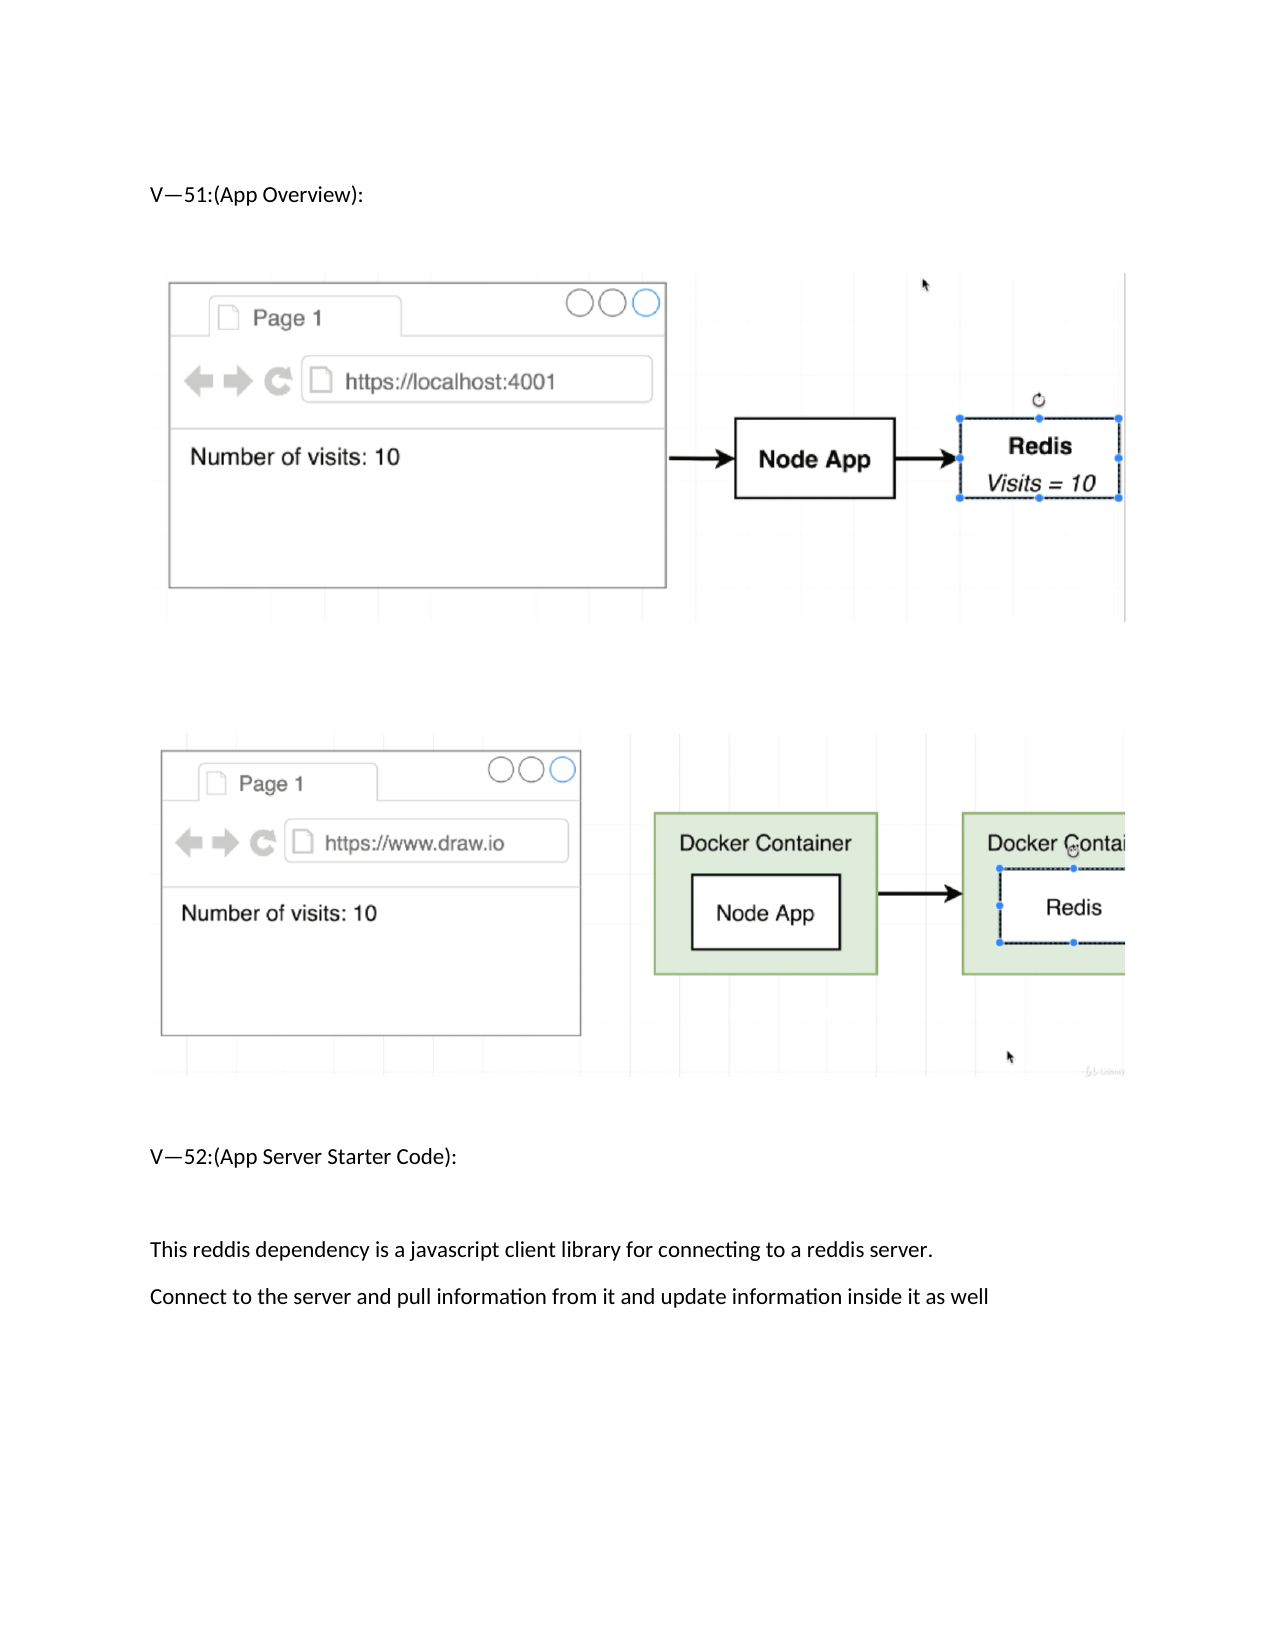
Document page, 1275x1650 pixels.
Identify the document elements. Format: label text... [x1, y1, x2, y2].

text This reddis dependency is a javascript client library for connecting to a reddis server. [150, 1236, 1125, 1264]
text Connect to the server and pull information from it and update information inside it as well [150, 1282, 1125, 1311]
picture [150, 273, 1125, 622]
text V—52:(App Server Starter Code): [150, 1142, 1125, 1170]
picture [150, 734, 1125, 1077]
text V—51:(App Overview): [150, 150, 1125, 208]
